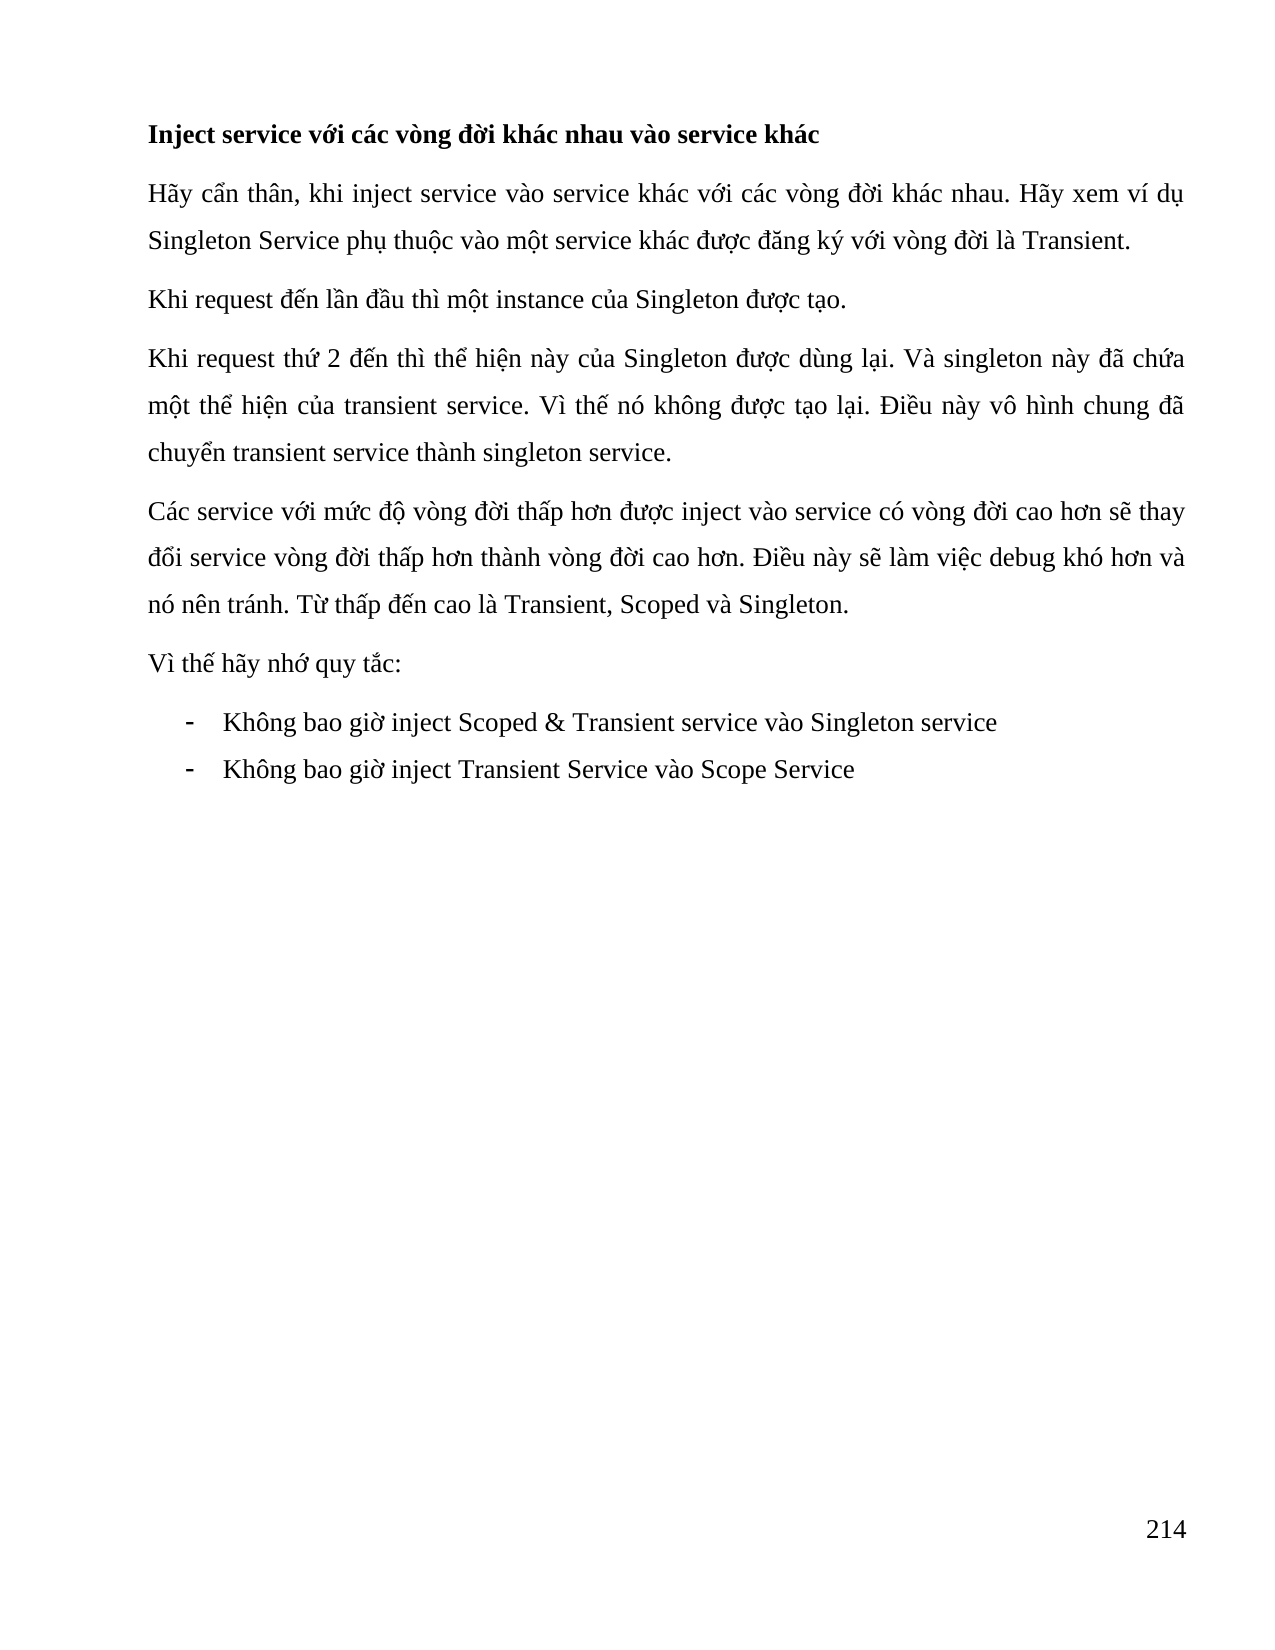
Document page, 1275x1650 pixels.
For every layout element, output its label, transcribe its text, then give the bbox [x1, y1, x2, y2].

text Khi request thứ 2 đến thì thể hiện này của Singleton được dùng lại. Và singleton này đã chứa một thể hiện của transient service. Vì thế nó không được tạo lại. Điều này vô hình chung đã chuyển transient service thành singleton service. [148, 342, 1186, 467]
text Các service với mức độ vòng đời thấp hơn được inject vào service có vòng đời cao hơn sẽ thay đổi service vòng đời thấp hơn thành vòng đời cao hơn. Điều này sẽ làm việc debug khó hơn và nó nên tránh. Từ thấp đến cao là Transient, Scoped và Singleton. [148, 495, 1186, 619]
list Không bao giờ inject Scoped & Transient service vào Singleton service [185, 706, 1186, 738]
text Khi request đến lần đầu thì một instance của Singleton được tạo. [148, 283, 1186, 314]
text Vì thế hãy nhớ quy tắc: [148, 647, 1186, 678]
list Không bao giờ inject Transient Service vào Scope Service [185, 753, 1186, 784]
text Hãy cẩn thân, khi inject service vào service khác với các vòng đời khác nhau. Hãy xem ví dụ Singleton Service phụ thuộc vào một service khác được đăng ký với vòng đời là Transient. [148, 177, 1186, 255]
text Inject service với các vòng đời khác nhau vào service khác [148, 118, 1186, 149]
